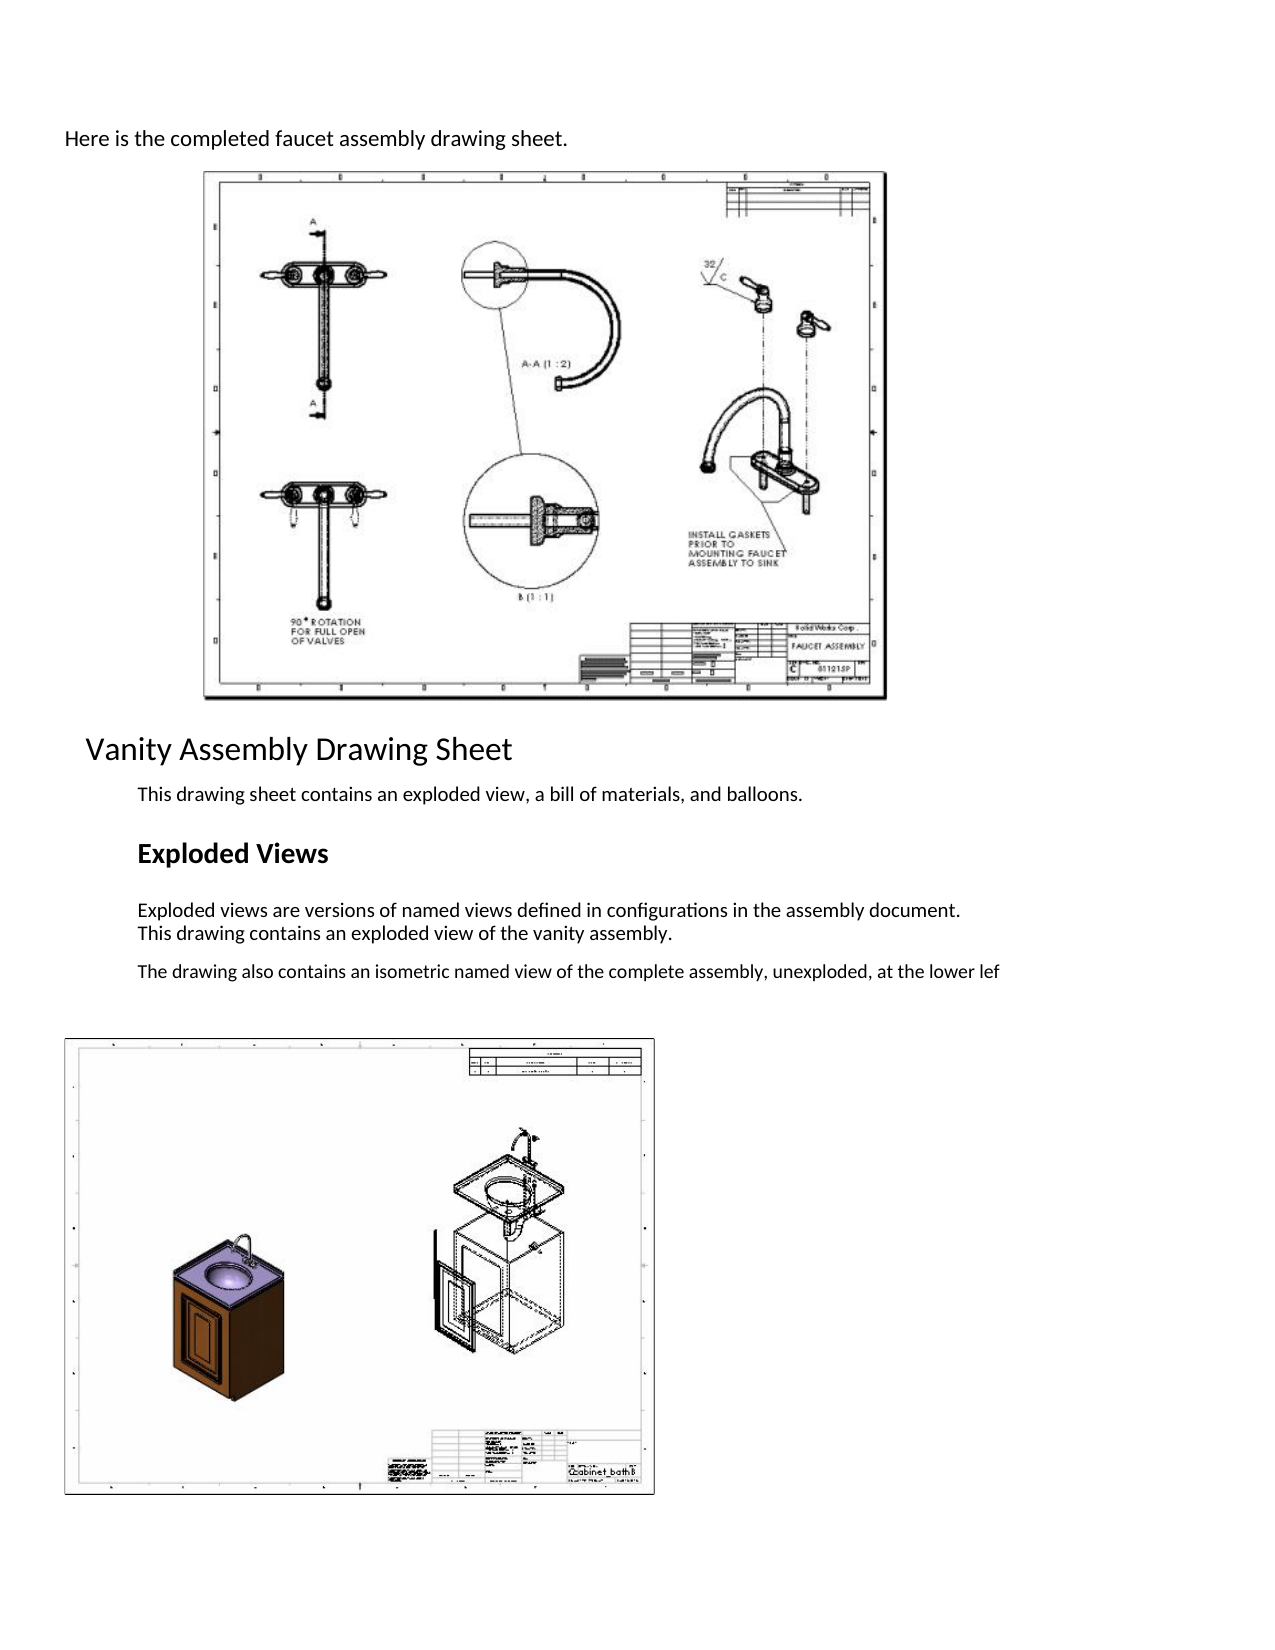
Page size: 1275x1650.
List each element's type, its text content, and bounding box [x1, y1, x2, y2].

picture [203, 171, 888, 701]
text Exploded views are versions of named views defined in configurations in the assembly document. This drawing contains an exploded view of the vanity assembly. [137, 900, 996, 945]
text Exploded Views [137, 835, 1125, 871]
text Here is the completed faucet assembly drawing sheet. [64, 124, 1125, 152]
text The drawing also contains an isometric named view of the complete assembly, unexploded, at the lower lef [137, 959, 1125, 983]
picture [64, 1038, 655, 1495]
text Vanity Assembly Drawing Sheet [85, 728, 1125, 768]
text This drawing sheet contains an exploded view, a bill of materials, and balloons. [137, 781, 1125, 807]
